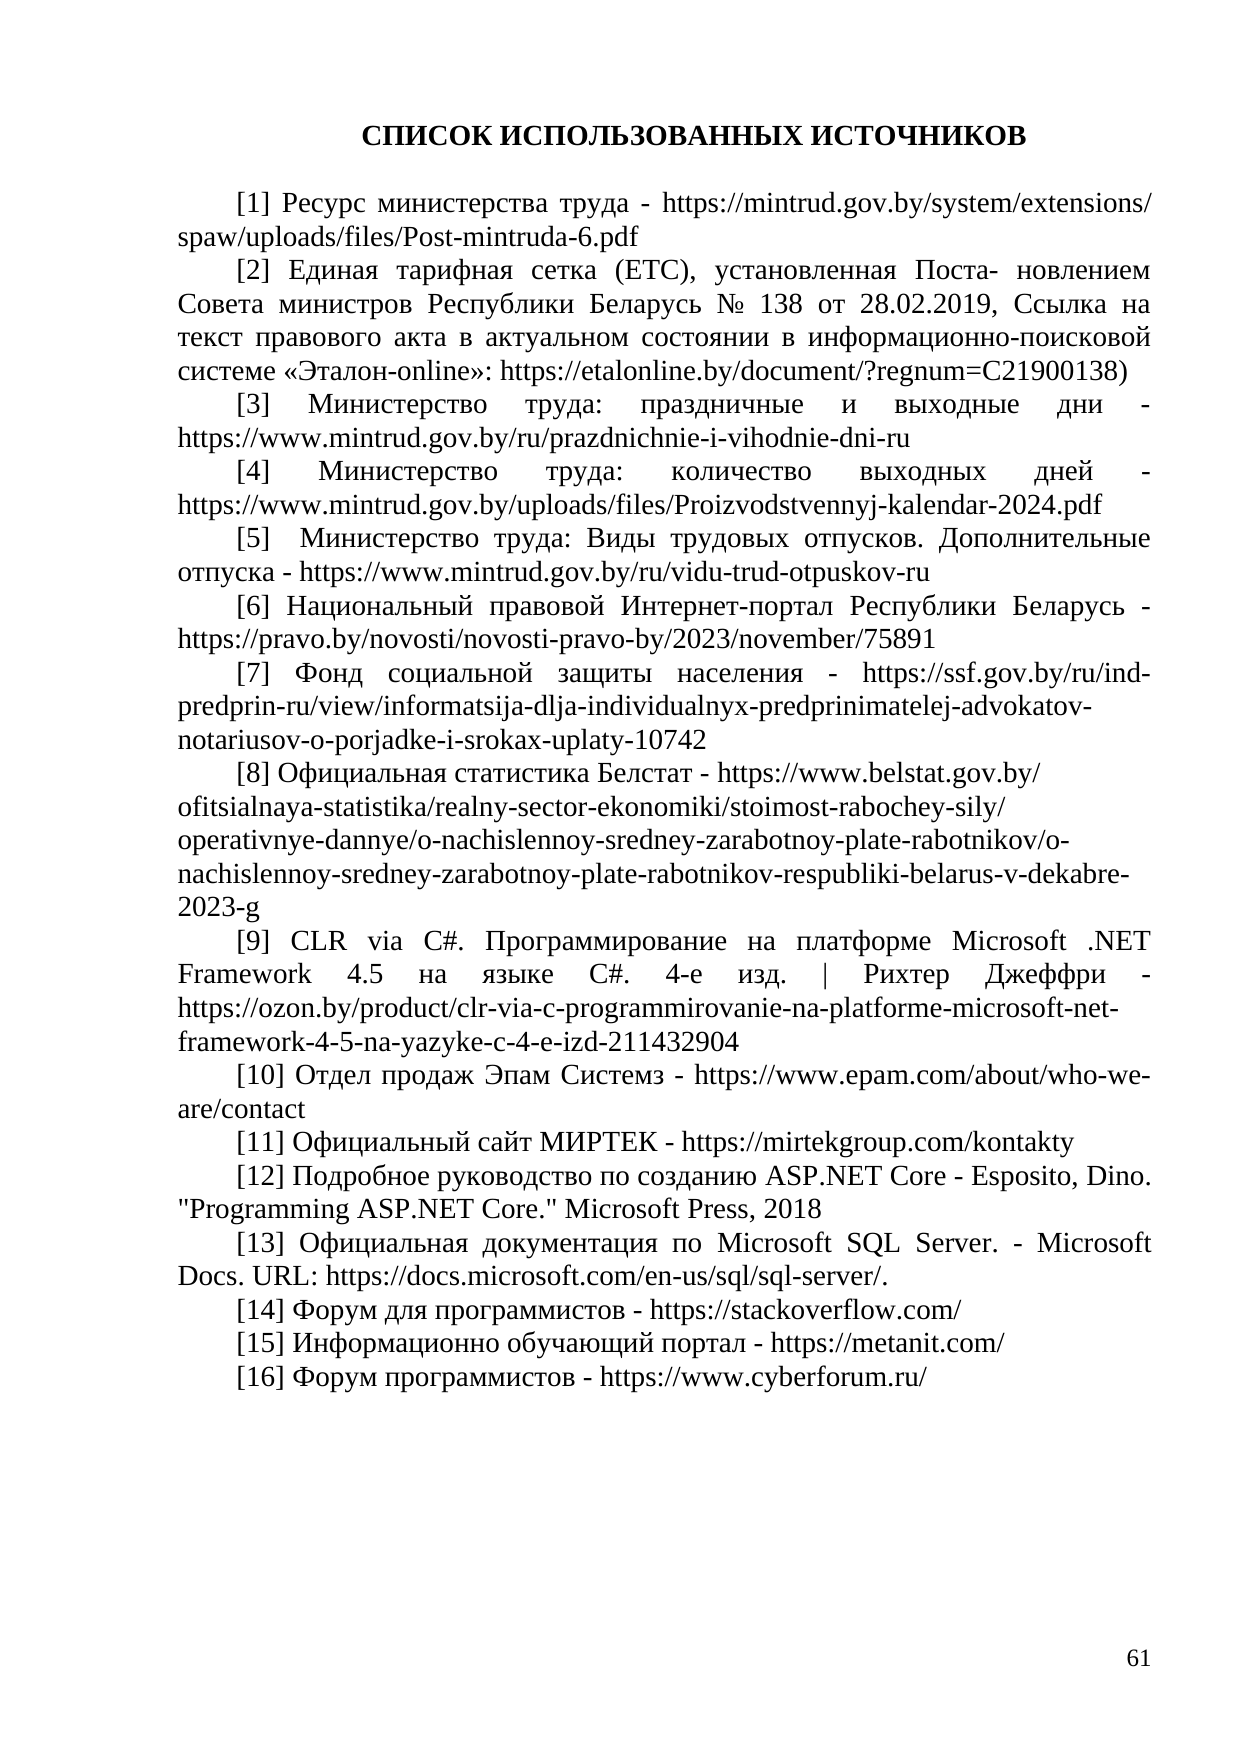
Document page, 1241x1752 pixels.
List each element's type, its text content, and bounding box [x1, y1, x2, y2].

text [15] Информационно обучающий портал - https://metanit.com/ [177, 1326, 1152, 1359]
text [1] Ресурс министерства труда - https://mintrud.gov.by/system/extensions/ spaw/uploads/files/Post-mintruda-6.pdf [177, 185, 1152, 252]
text СПИСОК ИСПОЛЬЗОВАННЫХ ИСТОЧНИКОВ [177, 118, 1152, 152]
text [5] Министерство труда: Виды трудовых отпусков. Дополнительные отпуска - https://www.mintrud.gov.by/ru/vidu-trud-otpuskov-ru [177, 521, 1152, 588]
text [8] Официальная статистика Белстат - https://www.belstat.gov.by/ [177, 755, 1152, 789]
text [3] Министерство труда: праздничные и выходные дни - https://www.mintrud.gov.by/ru/prazdnichnie-i-vihodnie-dni-ru [177, 386, 1152, 453]
text [11] Официальный сайт МИРТЕК - https://mirtekgroup.com/kontakty [177, 1124, 1152, 1158]
text [6] Национальный правовой Интернет-портал Республики Беларусь - https://pravo.by/novosti/novosti-pravo-by/2023/november/75891 [177, 588, 1152, 655]
text [13] Официальная документация по Microsoft SQL Server. - Microsoft Docs. URL: https://docs.microsoft.com/en-us/sql/sql-server/. [177, 1225, 1152, 1292]
text [14] Форум для программистов - https://stackoverflow.com/ [177, 1292, 1152, 1326]
text [2] Единая тарифная сетка (ЕТС), установленная Поста- новлением Совета министров Республики Беларусь № 138 от 28.02.2019, Ссылка на текст правового акта в актуальном состоянии в информационно-поисковой системе «Эталон-online»: https://etalonline.by/document/?regnum=C21900138) [177, 252, 1152, 386]
text [7] Фонд социальной защиты населения - https://ssf.gov.by/ru/ind-predprin-ru/view/informatsija-dlja-individualnyx-predprinimatelej-advokatov-notariusov-o-porjadke-i-srokax-uplaty-10742 [177, 655, 1152, 755]
text [16] Форум программистов - https://www.cyberforum.ru/ [177, 1359, 1152, 1393]
text [12] Подробное руководство по созданию ASP.NET Core - Esposito, Dino. "Programming ASP.NET Core." Microsoft Press, 2018 [177, 1158, 1152, 1225]
text ofitsialnaya-statistika/realny-sector-ekonomiki/stoimost-rabochey-sily/operativnye-dannye/o-nachislennoy-sredney-zarabotnoy-plate-rabotnikov/o-nachislennoy-sredney-zarabotnoy-plate-rabotnikov-respubliki-belarus-v-dekabre-2023-g [177, 789, 1152, 923]
text [10] Отдел продаж Эпам Системз - https://www.epam.com/about/who-we-are/contact [177, 1057, 1152, 1124]
text [9] CLR via C#. Программирование на платформе Microsoft .NET Framework 4.5 на языке C#. 4-е изд. | Рихтер Джеффри - https://ozon.by/product/clr-via-c-programmirovanie-na-platforme-microsoft-net-framework-4-5-na-yazyke-c-4-e-izd-211432904 [177, 923, 1152, 1057]
text [4] Министерство труда: количество выходных дней - https://www.mintrud.gov.by/uploads/files/Proizvodstvennyj-kalendar-2024.pdf [177, 453, 1152, 521]
